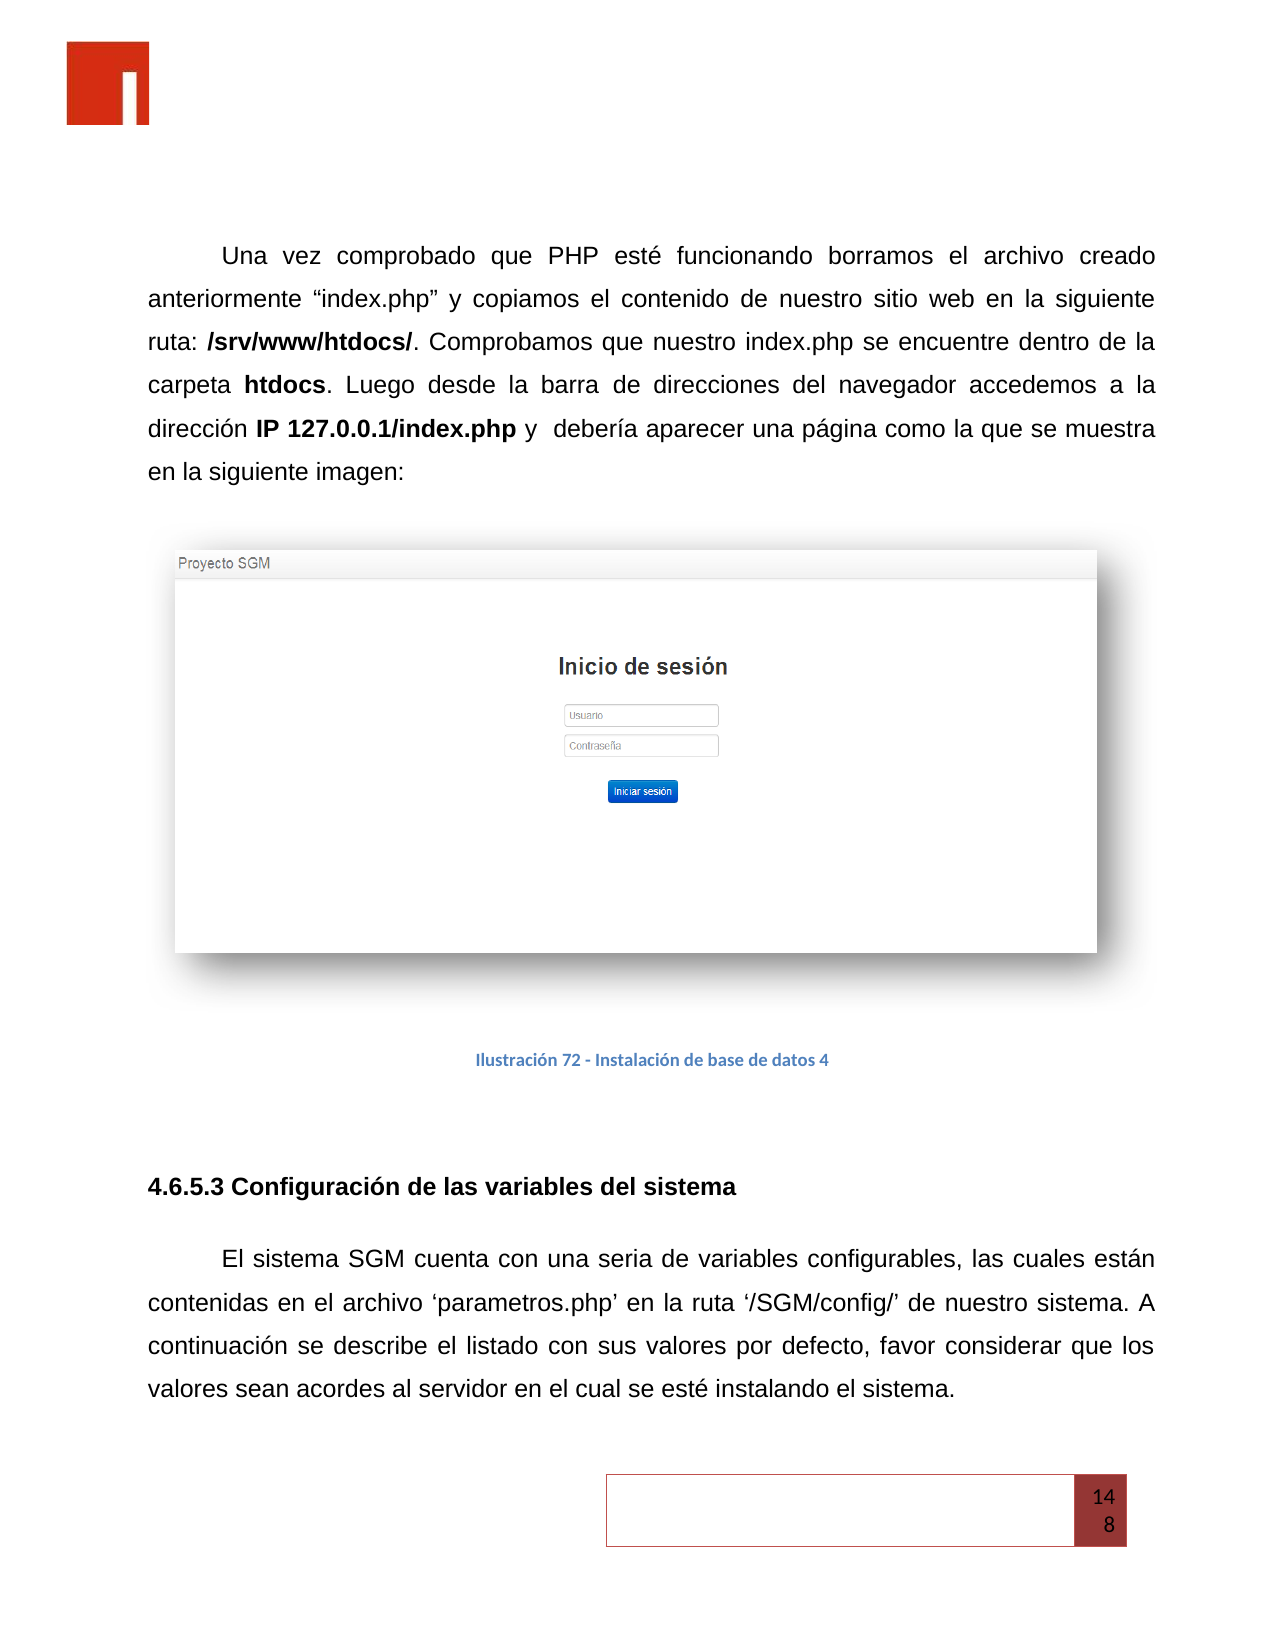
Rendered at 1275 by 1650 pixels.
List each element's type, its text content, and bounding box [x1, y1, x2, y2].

picture [66, 41, 150, 125]
text Ilustración 72 - Instalación de base de datos 4 [148, 1048, 1157, 1071]
subtitle 4.6.5.3 Configuración de las variables del sistema [148, 1172, 1157, 1201]
text El sistema SGM cuenta con una seria de variables configurables, las cuales están contenidas en el archivo ‘parametros.php’ en la ruta ‘/SGM/config/’ de nuestro sistema. A continuación se describe el listado con sus valores por defecto, favor considerar que los valores sean acordes al servidor en el cual se esté instalando el sistema. [148, 1244, 1157, 1402]
text Una vez comprobado que PHP esté funcionando borramos el archivo creado anteriormente “index.php” y copiamos el contenido de nuestro sitio web en la siguiente ruta: /srv/www/htdocs/. Comprobamos que nuestro index.php se encuentre dentro de la carpeta htdocs. Luego desde la barra de direcciones del navegador accedemos a la dirección IP 127.0.0.1/index.php y debería aparecer una página como la que se muestra en la siguiente imagen: [148, 241, 1157, 486]
picture [175, 550, 1097, 953]
